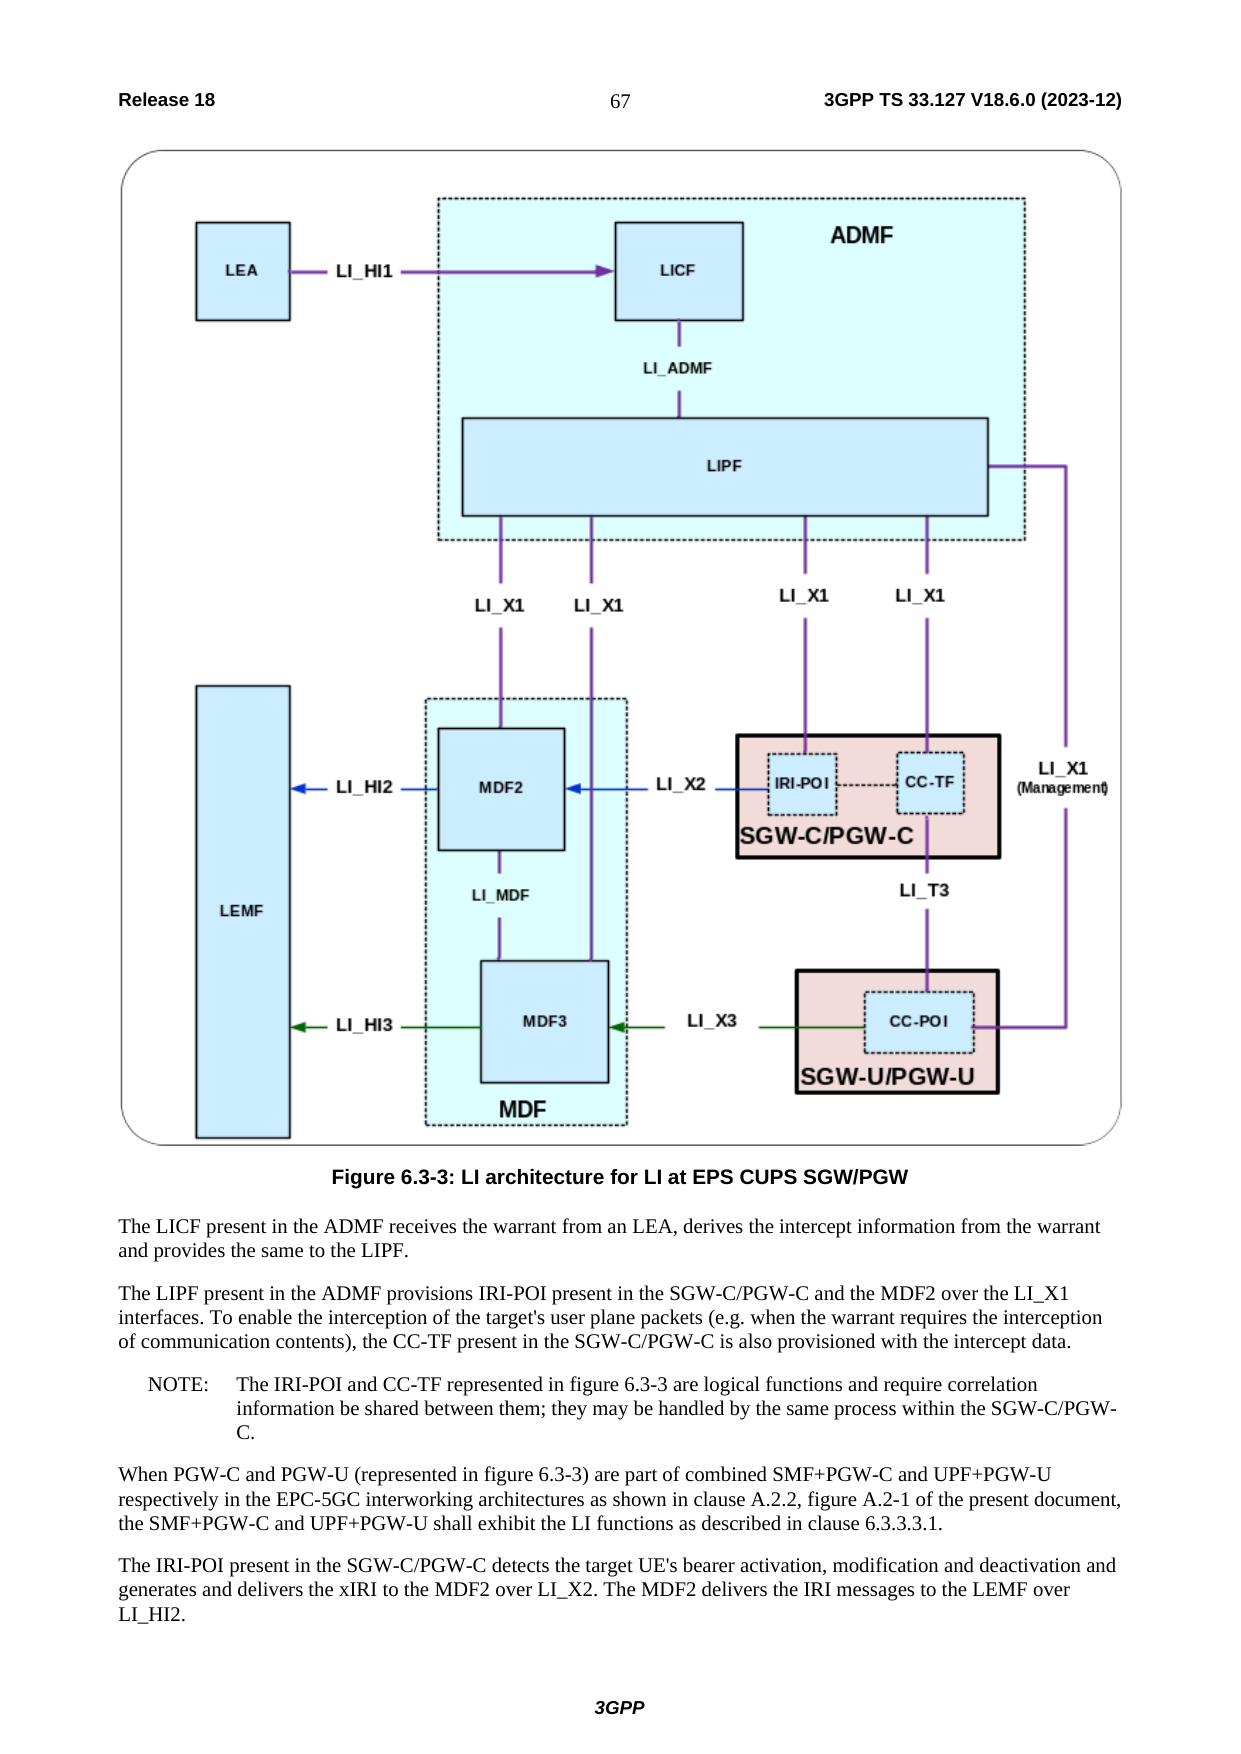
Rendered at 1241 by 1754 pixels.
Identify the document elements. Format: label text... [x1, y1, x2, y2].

text The LICF present in the ADMF receives the warrant from an LEA, derives the intercept information from the warrant and provides the same to the LIPF. [118, 1214, 1122, 1262]
text Figure 6.3-3: LI architecture for LI at EPS CUPS SGW/PGW [118, 1165, 1122, 1189]
text The LIPF present in the ADMF provisions IRI-POI present in the SGW-C/PGW-C and the MDF2 over the LI_X1 interfaces. To enable the interception of the target's user plane packets (e.g. when the warrant requires the interception of communication contents), the CC-TF present in the SGW-C/PGW-C is also provisioned with the intercept data. [118, 1281, 1122, 1353]
text NOTE: The IRI-POI and CC-TF represented in figure 6.3-3 are logical functions and require correlation information be shared between them; they may be handled by the same process within the SGW-C/PGW-C. [148, 1371, 1122, 1444]
text When PGW-C and PGW-U (represented in figure 6.3-3) are part of combined SMF+PGW-C and UPF+PGW-U respectively in the EPC-5GC interworking architectures as shown in clause A.2.2, figure A.2-1 of the present document, the SMF+PGW-C and UPF+PGW-U shall exhibit the LI functions as described in clause 6.3.3.3.1. [118, 1462, 1122, 1534]
text The IRI-POI present in the SGW-C/PGW-C detects the target UE's bearer activation, modification and deactivation and generates and delivers the xIRI to the MDF2 over LI_X2. The MDF2 delivers the IRI messages to the LEMF over LI_HI2. [118, 1553, 1122, 1626]
